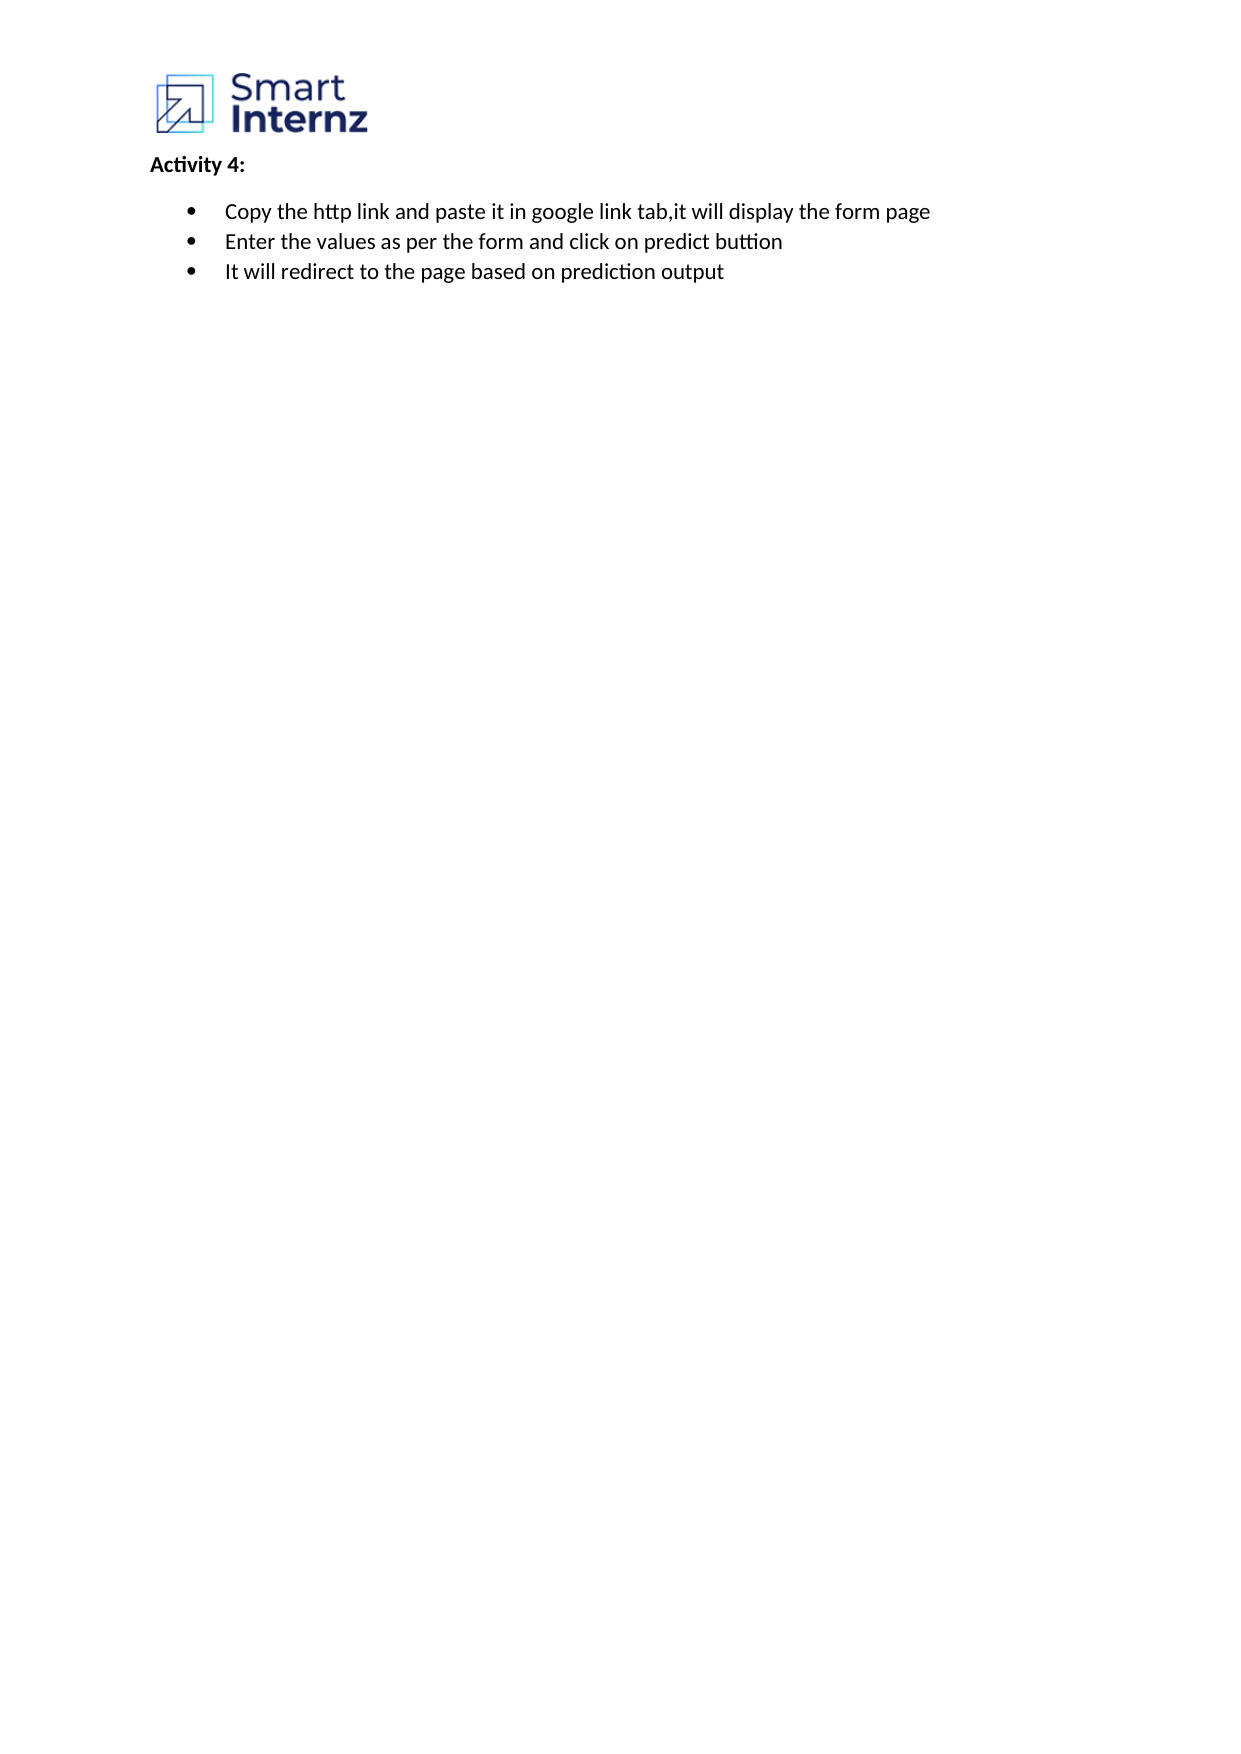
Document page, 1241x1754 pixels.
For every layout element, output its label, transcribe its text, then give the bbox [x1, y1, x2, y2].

picture [150, 73, 374, 133]
text Activity 4: [150, 150, 1090, 178]
list It will redirect to the page based on prediction output [187, 257, 1090, 285]
list Copy the http link and paste it in google link tab,it will display the form page [187, 197, 1090, 225]
list Enter the values as per the form and click on predict buttion [187, 227, 1090, 255]
